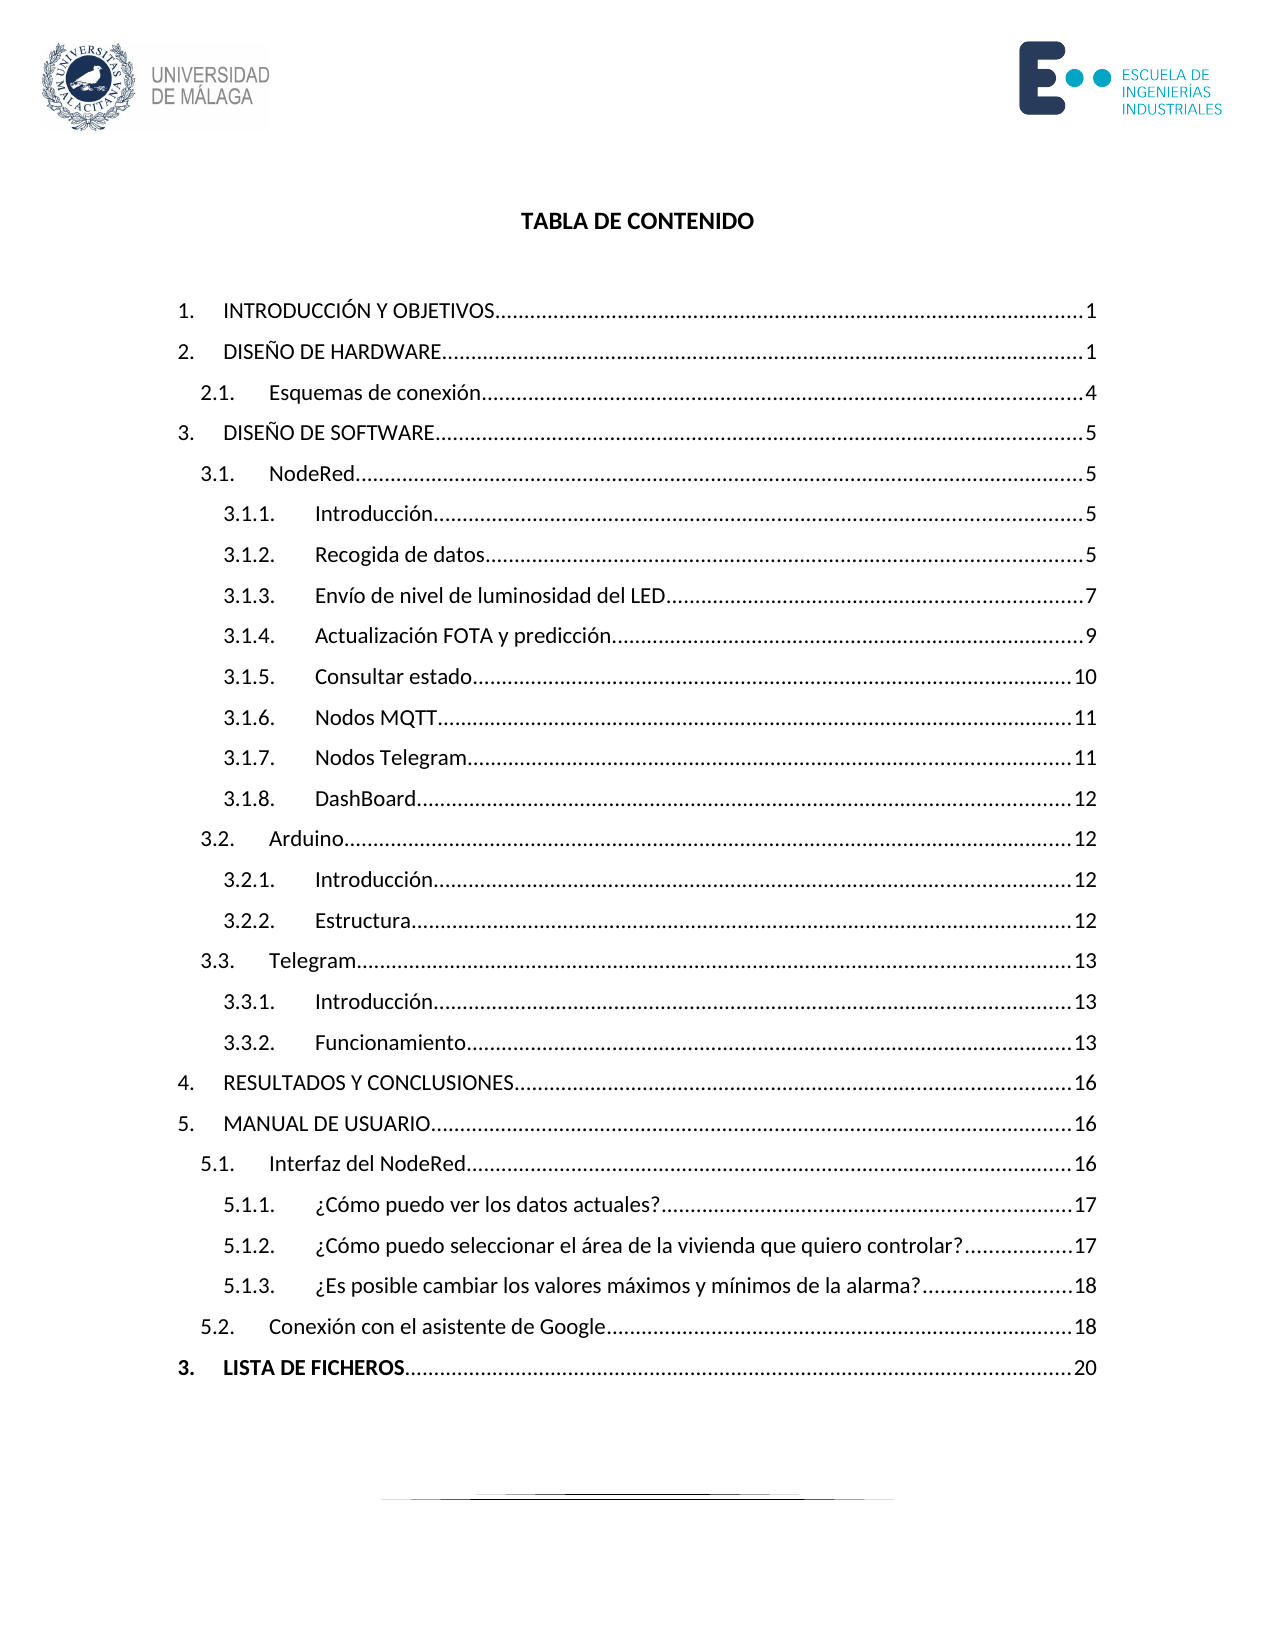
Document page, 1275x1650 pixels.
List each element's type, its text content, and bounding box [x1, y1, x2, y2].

picture [41, 43, 269, 131]
picture [999, 21, 1242, 135]
text TABLA DE CONTENIDO [177, 206, 1098, 236]
